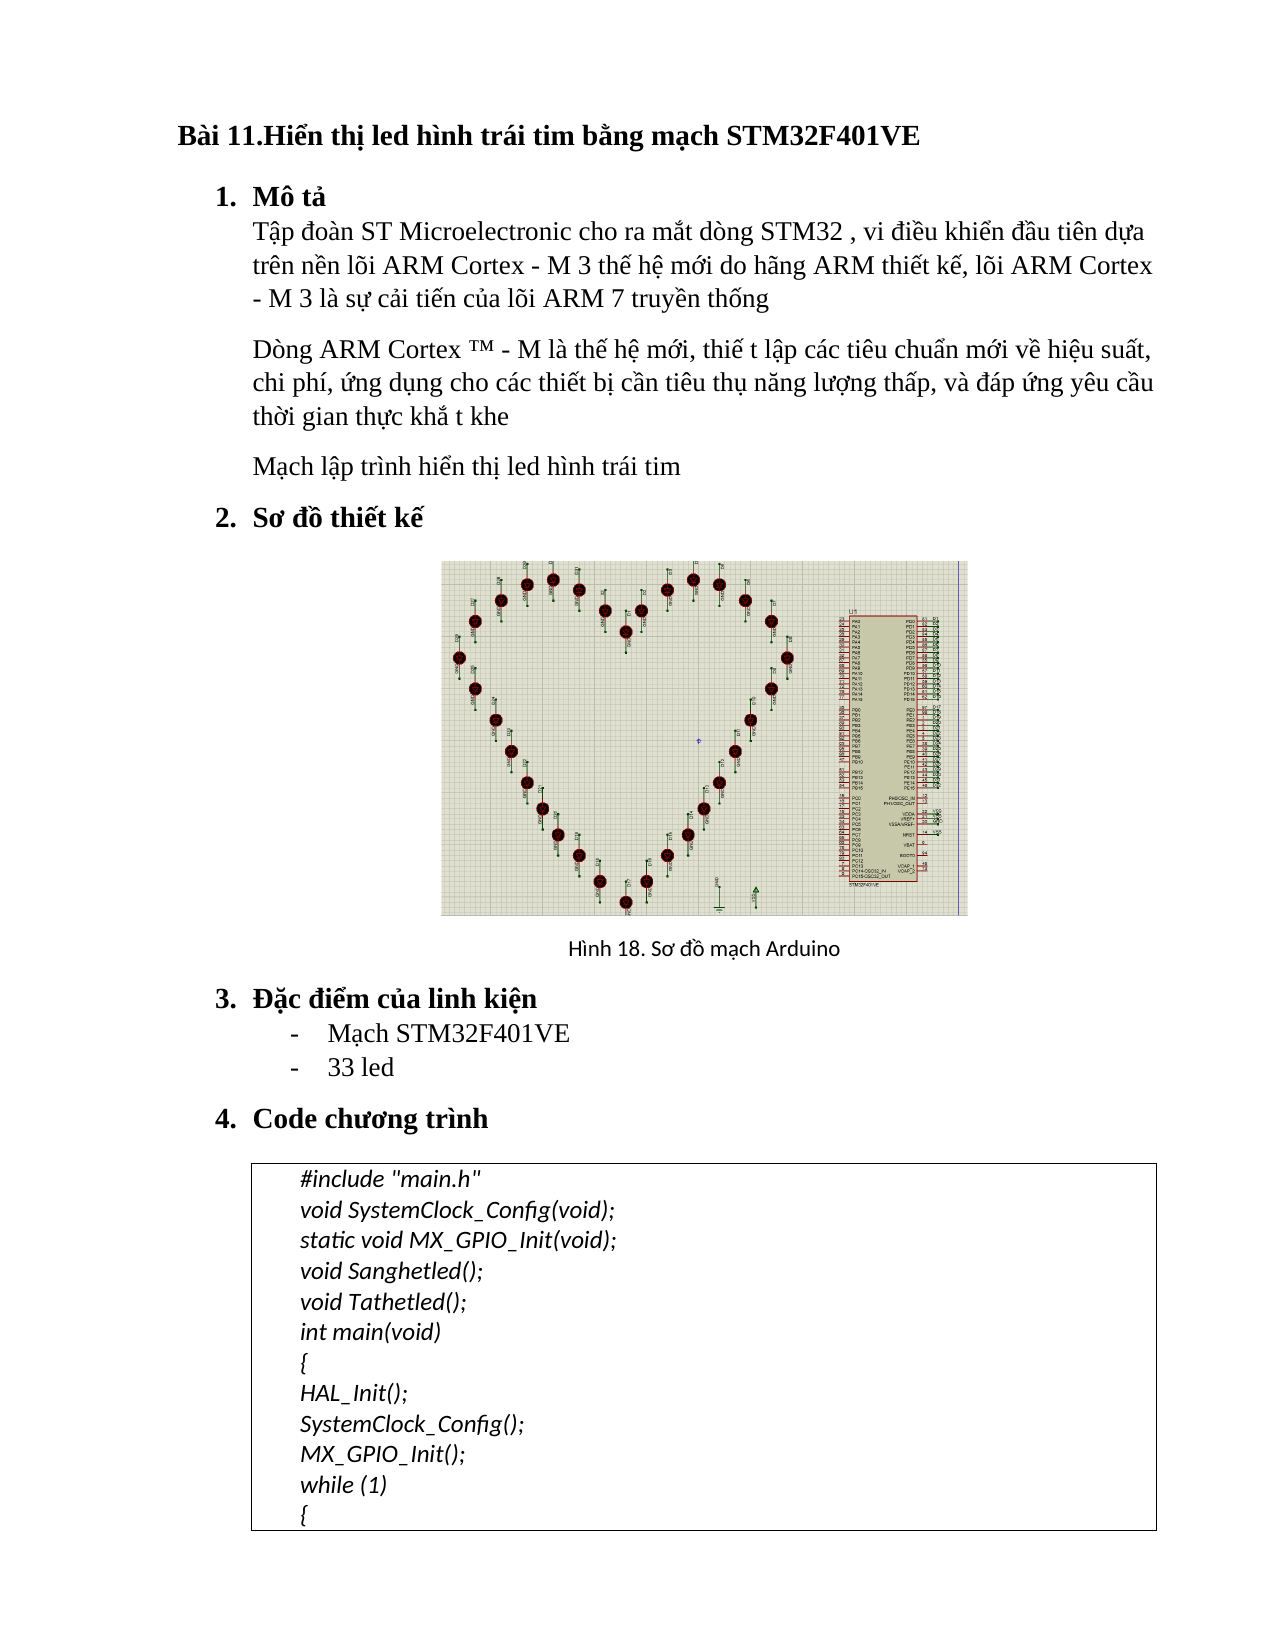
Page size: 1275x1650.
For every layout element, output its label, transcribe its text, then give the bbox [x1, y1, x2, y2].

list 33 led [290, 1051, 1157, 1082]
text Mạch lập trình hiển thị led hình trái tim [177, 450, 1157, 481]
subtitle Mô tả [215, 179, 1157, 213]
picture [441, 561, 968, 916]
text Tập đoàn ST Microelectronic cho ra mắt dòng STM32 , vi điều khiển đầu tiên dựa trên nền lõi ARM Cortex - M 3 thế hệ mới do hãng ARM thiết kế, lõi ARM Cortex - M 3 là sự cải tiến của lõi ARM 7 truyền thống [252, 215, 1157, 314]
subtitle Code chương trình [215, 1101, 1157, 1135]
subtitle Đặc điểm của linh kiện [215, 981, 1157, 1015]
text Dòng ARM Cortex ™ - M là thế hệ mới, thiế t lập các tiêu chuẩn mới về hiệu suất, chi phí, ứng dụng cho các thiết bị cần tiêu thụ năng lượng thấp, và đáp ứng yêu cầu thời gian thực khắ t khe [252, 333, 1157, 431]
list Mạch STM32F401VE [290, 1018, 1157, 1049]
text Hình 18. Sơ đồ mạch Arduino [252, 934, 1157, 963]
subtitle Bài 11.Hiển thị led hình trái tim bằng mạch STM32F401VE [177, 118, 1157, 152]
subtitle Sơ đồ thiết kế [215, 500, 1157, 534]
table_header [252, 1164, 1156, 1530]
